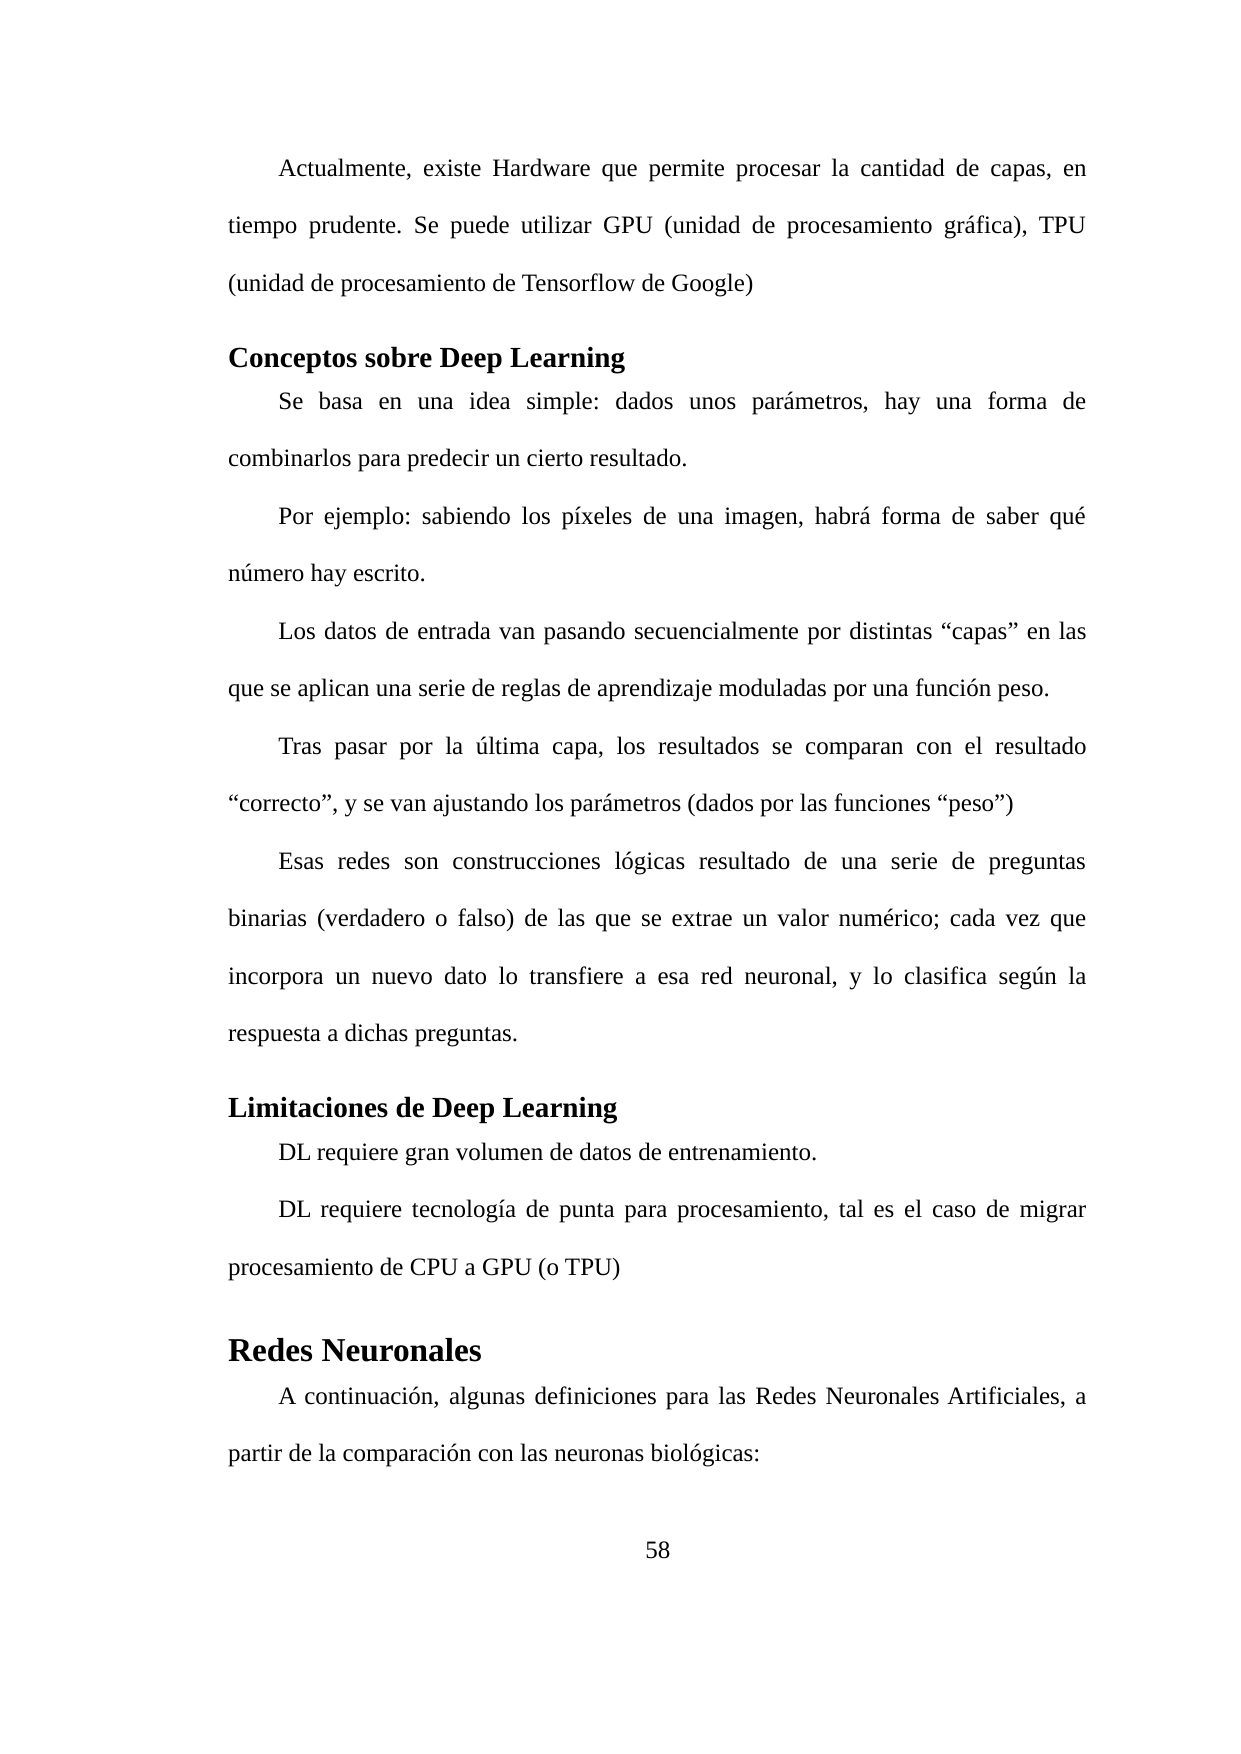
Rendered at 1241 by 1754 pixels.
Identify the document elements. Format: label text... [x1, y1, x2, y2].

text Los datos de entrada van pasando secuencialmente por distintas “capas” en las que se aplican una serie de reglas de aprendizaje moduladas por una función peso. [228, 616, 1087, 702]
subtitle Limitaciones de Deep Learning [228, 1091, 1087, 1124]
text Por ejemplo: sabiendo los píxeles de una imagen, habrá forma de saber qué número hay escrito. [228, 501, 1087, 587]
text DL requiere gran volumen de datos de entrenamiento. [228, 1137, 1087, 1165]
subtitle Redes Neuronales [228, 1330, 1087, 1368]
text Esas redes son construcciones lógicas resultado de una serie de preguntas binarias (verdadero o falso) de las que se extrae un valor numérico; cada vez que incorpora un nuevo dato lo transfiere a esa red neuronal, y lo clasifica según la respuesta a dichas preguntas. [228, 846, 1087, 1047]
text Tras pasar por la última capa, los resultados se comparan con el resultado “correcto”, y se van ajustando los parámetros (dados por las funciones “peso”) [228, 731, 1087, 817]
text Se basa en una idea simple: dados unos parámetros, hay una forma de combinarlos para predecir un cierto resultado. [228, 386, 1087, 472]
text Actualmente, existe Hardware que permite procesar la cantidad de capas, en tiempo prudente. Se puede utilizar GPU (unidad de procesamiento gráfica), TPU (unidad de procesamiento de Tensorflow de Google) [228, 153, 1087, 297]
subtitle Conceptos sobre Deep Learning [228, 340, 1087, 373]
text A continuación, algunas definiciones para las Redes Neuronales Artificiales, a partir de la comparación con las neuronas biológicas: [228, 1381, 1087, 1467]
text DL requiere tecnología de punta para procesamiento, tal es el caso de migrar procesamiento de CPU a GPU (o TPU) [228, 1194, 1087, 1280]
